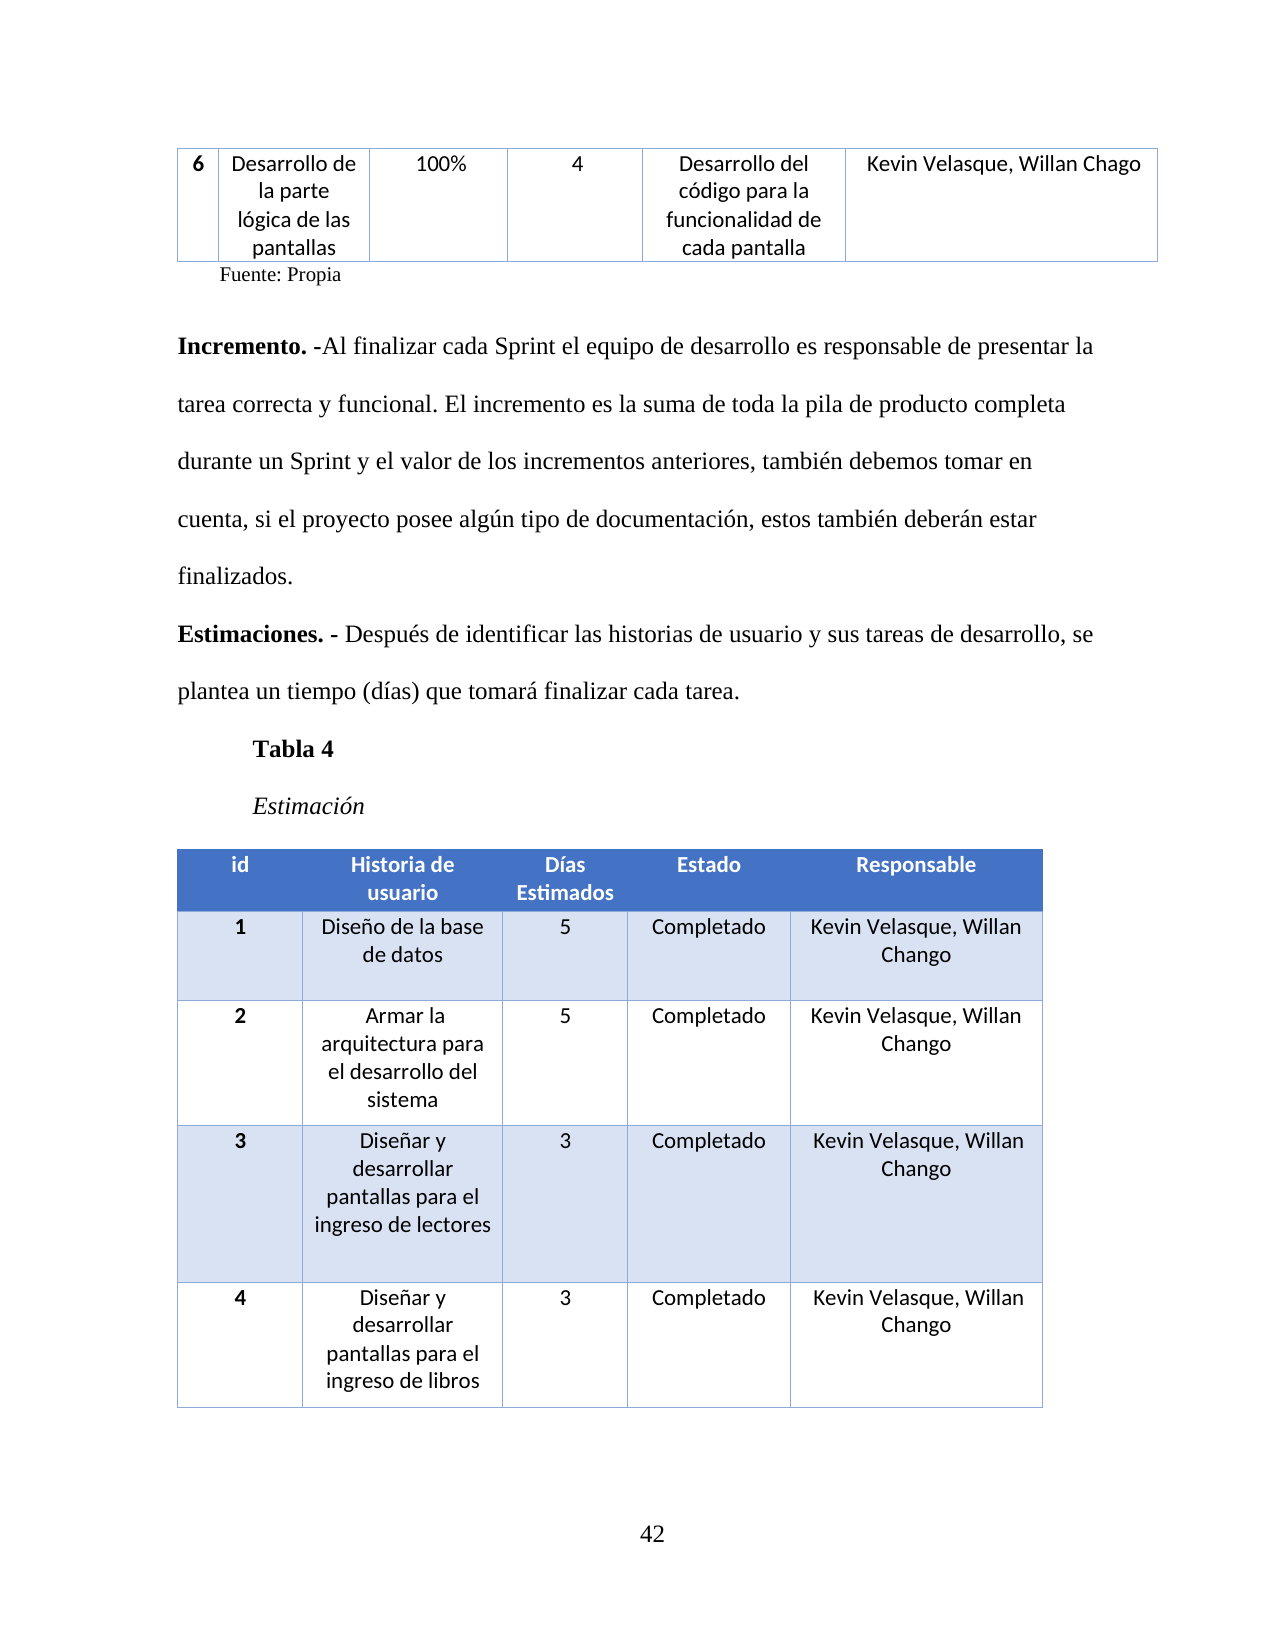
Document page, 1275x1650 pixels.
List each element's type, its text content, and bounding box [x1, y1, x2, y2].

table_cell 5 [503, 912, 627, 1000]
table_cell Kevin Velasque, Willan Chango [791, 1126, 1042, 1282]
table_header Historia de usuario [303, 850, 502, 911]
text Incremento. -Al finalizar cada Sprint el equipo de desarrollo es responsable de presentar la tarea correcta y funcional. El incremento es la suma de toda la pila de producto completa durante un Sprint y el valor de los incrementos anteriores, también debemos tomar en cuenta, si el proyecto posee algún tipo de documentación, estos también deberán estar finalizados. [177, 331, 1098, 590]
table_cell 1 [178, 912, 302, 1000]
table_cell Armar la arquitectura para el desarrollo del sistema [303, 1001, 502, 1125]
table_cell 2 [178, 1001, 302, 1125]
table_cell 5 [503, 1001, 627, 1125]
table_cell Kevin Velasque, Willan Chango [791, 912, 1042, 1000]
table_cell 4 [508, 149, 642, 261]
table_cell Diseñar y desarrollar pantallas para el ingreso de lectores [303, 1126, 502, 1282]
table_cell 4 [178, 1283, 302, 1407]
table_cell Diseño de la base de datos [303, 912, 502, 1000]
table_header id [178, 850, 302, 911]
table_cell 3 [503, 1126, 627, 1282]
table_cell 3 [503, 1283, 627, 1407]
table_cell 3 [178, 1126, 302, 1282]
text Tabla 4 Estimación [252, 734, 1098, 820]
table_header Responsable [791, 850, 1042, 911]
table_cell Desarrollo del código para la funcionalidad de cada pantalla [643, 149, 845, 261]
table_cell Kevin Velasque, Willan Chango [791, 1001, 1042, 1125]
table_header Días Estimados [503, 850, 627, 911]
text Estimaciones. - Después de identificar las historias de usuario y sus tareas de desarrollo, se plantea un tiempo (días) que tomará finalizar cada tarea. [177, 619, 1098, 705]
table_cell Diseñar y desarrollar pantallas para el ingreso de libros [303, 1283, 502, 1407]
table_cell Completado [628, 1001, 790, 1125]
table_cell 6 [178, 149, 218, 261]
table_header Estado [628, 850, 790, 911]
table_cell Completado [628, 912, 790, 1000]
table_cell Desarrollo de la parte lógica de las pantallas [219, 149, 369, 261]
table_cell Kevin Velasque, Willan Chago [846, 149, 1157, 261]
text Fuente: Propia [177, 262, 1098, 286]
table_cell Completado [628, 1126, 790, 1282]
table_cell 100% [370, 149, 507, 261]
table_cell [791, 1283, 1042, 1407]
table_cell Completado [628, 1283, 790, 1407]
